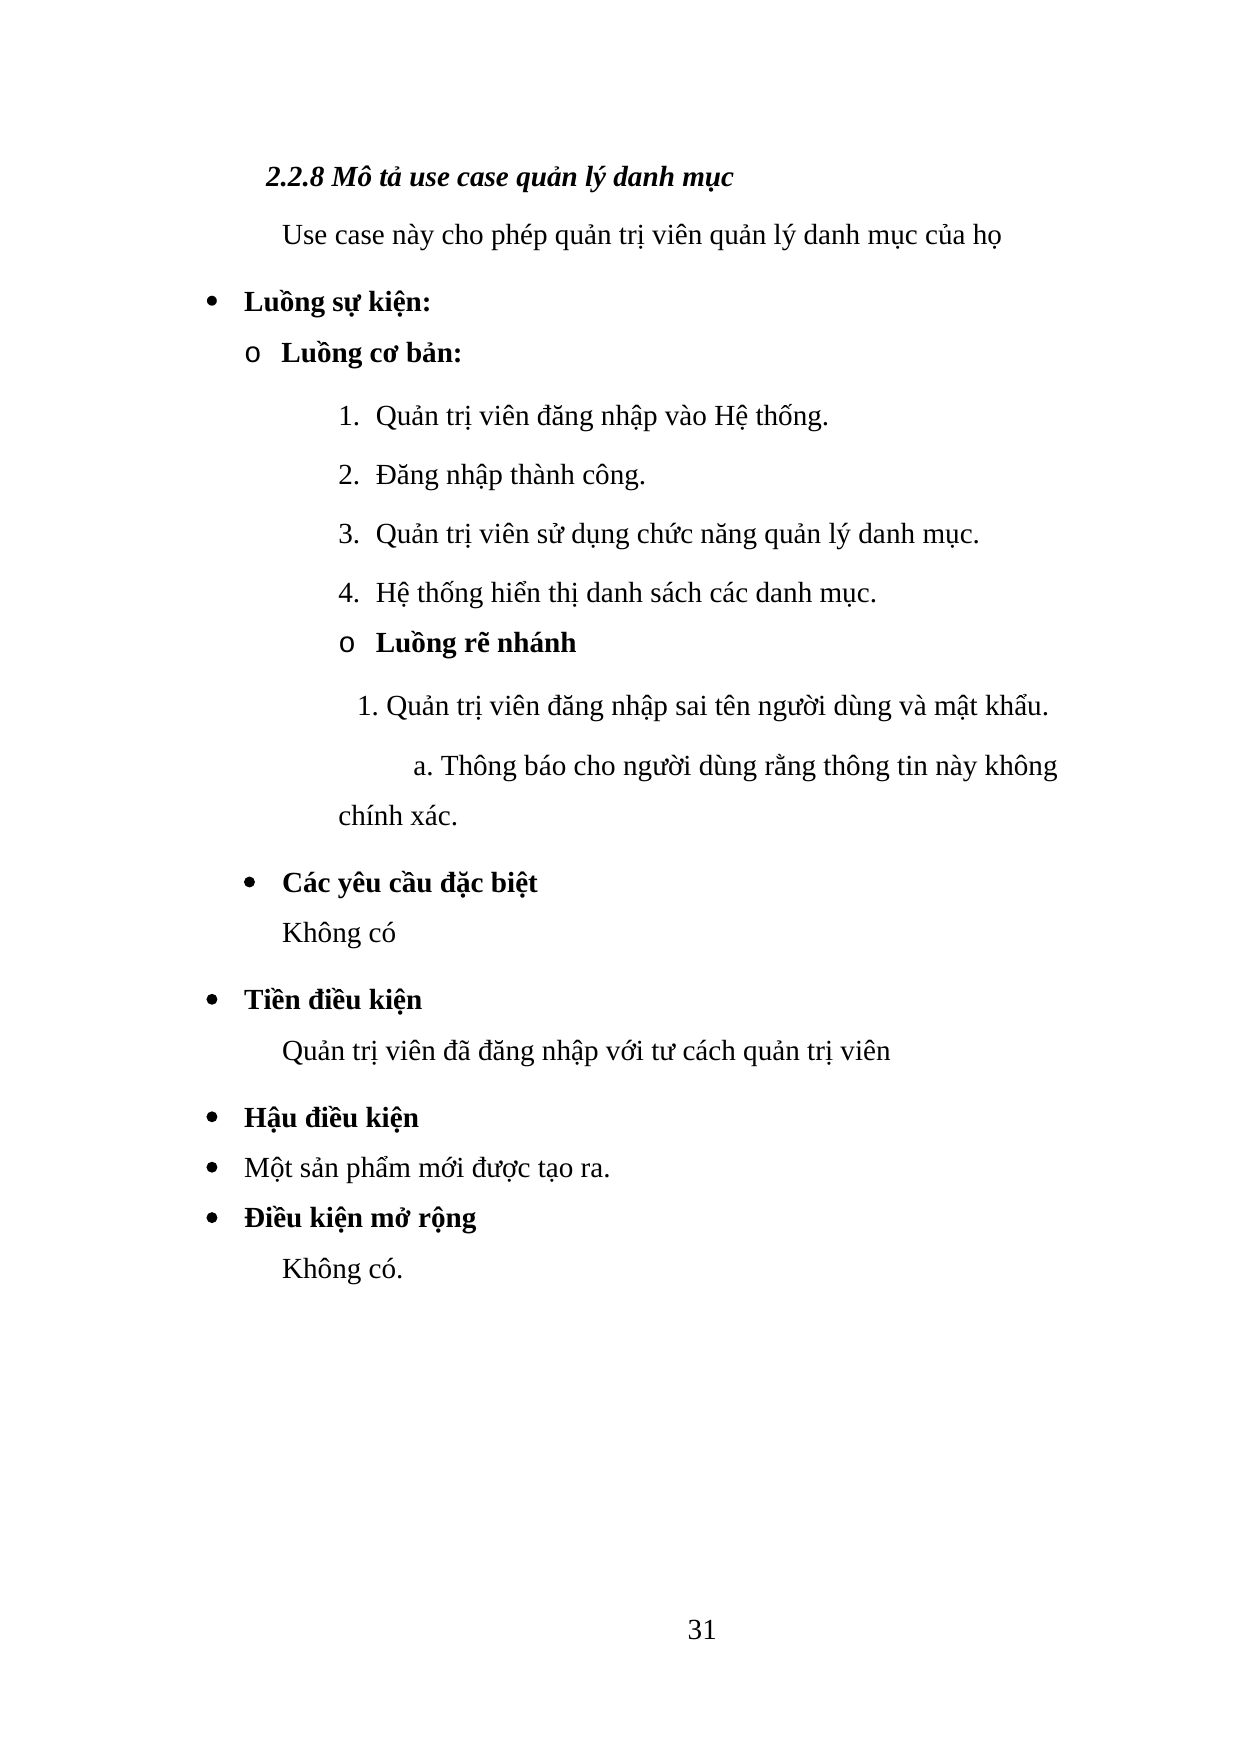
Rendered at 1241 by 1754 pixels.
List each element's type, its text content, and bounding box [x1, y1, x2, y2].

list Luồng cơ bản: [244, 335, 1122, 371]
text Use case này cho phép quản trị viên quản lý danh mục của họ [207, 217, 1122, 251]
text 1. Quản trị viên đăng nhập sai tên người dùng và mật khẩu. [282, 688, 1122, 722]
list Quản trị viên đăng nhập vào Hệ thống. [338, 398, 1122, 431]
list Điều kiện mở rộng [207, 1201, 1122, 1234]
list Luồng rẽ nhánh [338, 626, 1122, 662]
list Đăng nhập thành công. [338, 457, 1122, 490]
list Quản trị viên sử dụng chức năng quản lý danh mục. [338, 516, 1122, 549]
list Tiền điều kiện [207, 982, 1122, 1016]
text a. Thông báo cho người dùng rằng thông tin này không chính xác. [338, 748, 1122, 831]
subtitle Mô tả use case quản lý danh mục [207, 159, 1122, 192]
text Quản trị viên đã đăng nhập với tư cách quản trị viên [207, 1033, 1122, 1066]
list Một sản phẩm mới được tạo ra. [207, 1150, 1122, 1184]
list Các yêu cầu đặc biệt [244, 865, 1122, 898]
list Luồng sự kiện: [207, 284, 1122, 318]
text Không có. [207, 1251, 1122, 1284]
text Không có [207, 915, 1122, 949]
list Hệ thống hiển thị danh sách các danh mục. [338, 575, 1122, 609]
list Hậu điều kiện [207, 1100, 1122, 1133]
